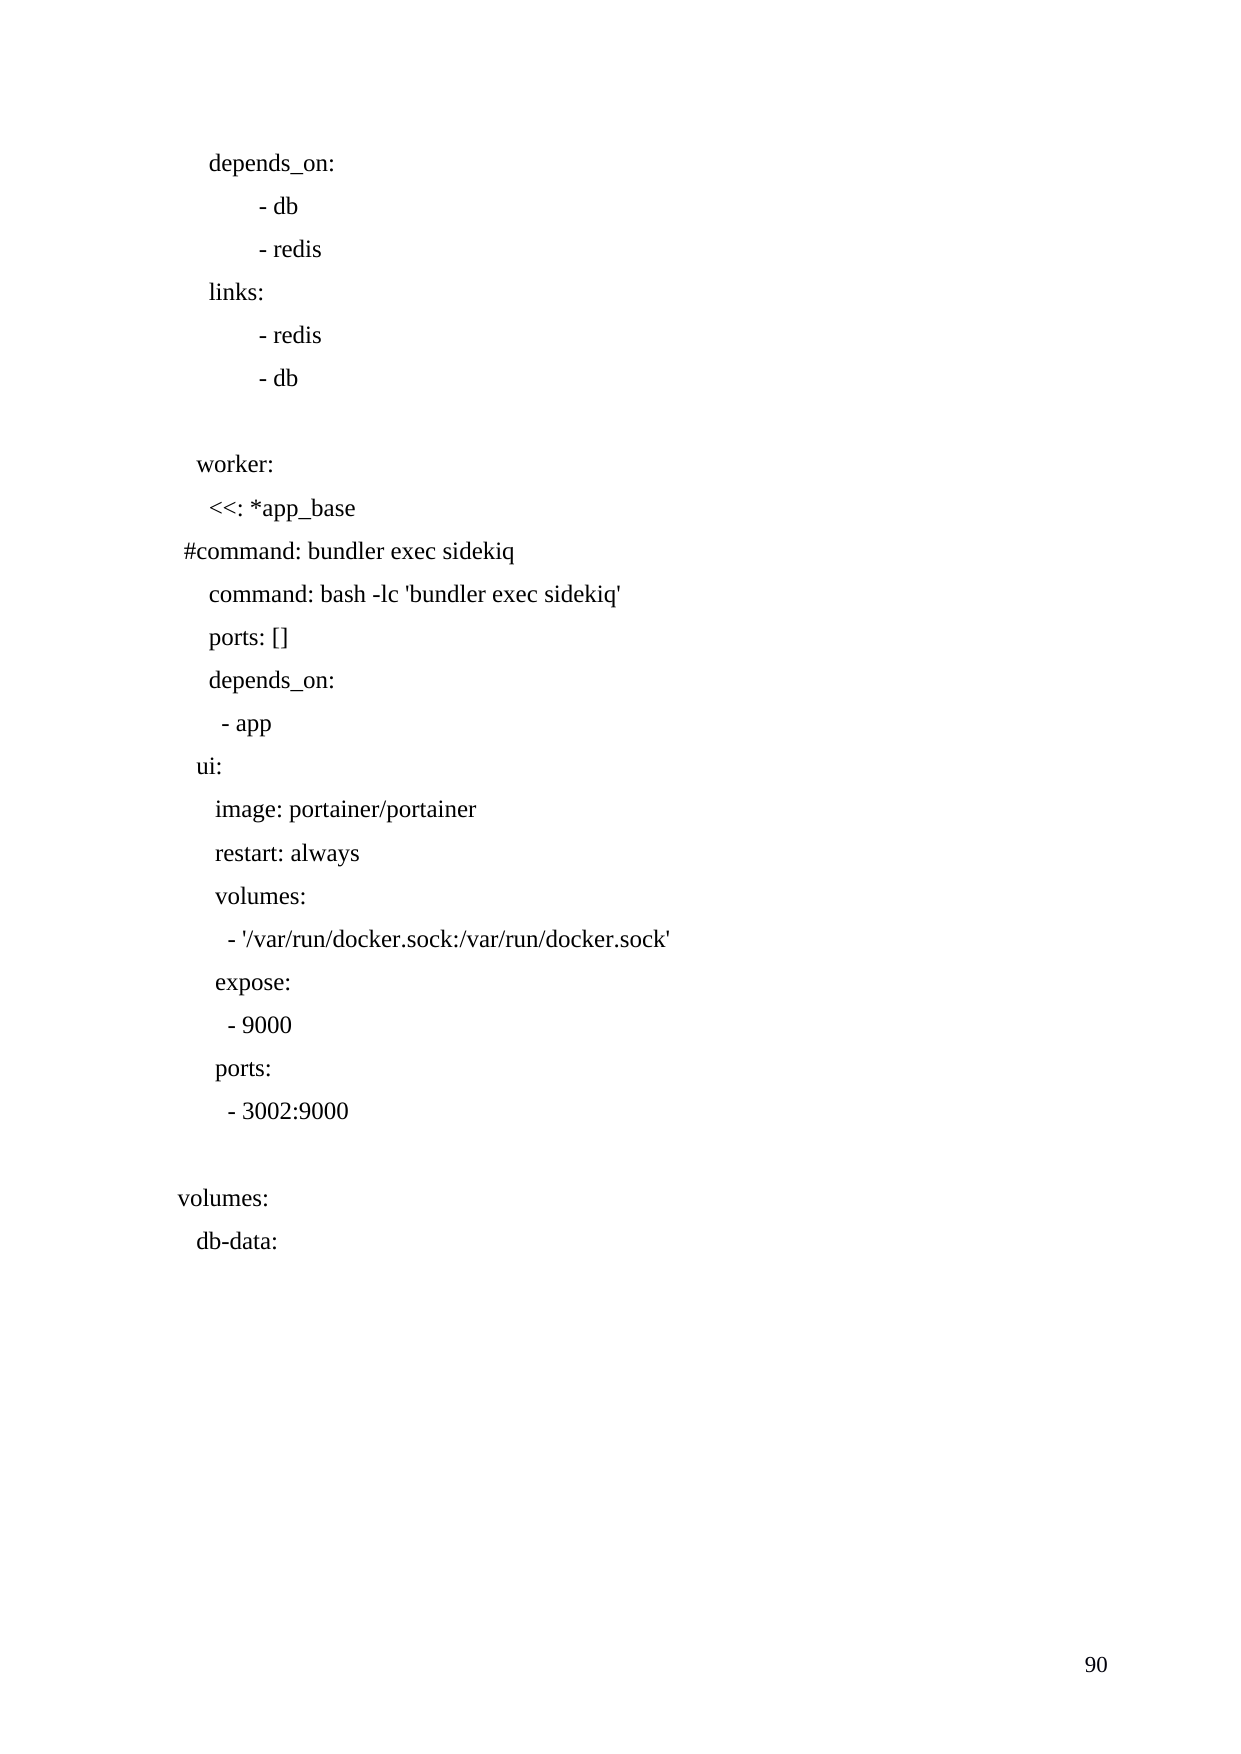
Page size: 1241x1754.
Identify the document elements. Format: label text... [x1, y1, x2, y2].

text - db [177, 363, 1107, 392]
text #command: bundler exec sidekiq [177, 536, 1107, 564]
text - '/var/run/docker.sock:/var/run/docker.sock' [177, 924, 1107, 953]
text - app [177, 708, 1107, 737]
text restart: always [177, 838, 1107, 866]
text - db [177, 191, 1107, 219]
text ports: [] [177, 622, 1107, 651]
text - 9000 [177, 1010, 1107, 1039]
text - redis [177, 320, 1107, 349]
text ports: [177, 1053, 1107, 1082]
text volumes: [177, 881, 1107, 909]
text depends_on: [177, 148, 1107, 176]
text image: portainer/portainer [177, 794, 1107, 823]
text volumes: [177, 1183, 1107, 1211]
text expose: [177, 967, 1107, 996]
text db-data: [177, 1226, 1107, 1254]
text - 3002:9000 [177, 1096, 1107, 1125]
text worker: [177, 449, 1107, 478]
text - redis [177, 234, 1107, 263]
text command: bash -lc 'bundler exec sidekiq' [177, 579, 1107, 608]
text links: [177, 277, 1107, 306]
text depends_on: [177, 665, 1107, 694]
text <<: *app_base [177, 493, 1107, 521]
text ui: [177, 751, 1107, 780]
